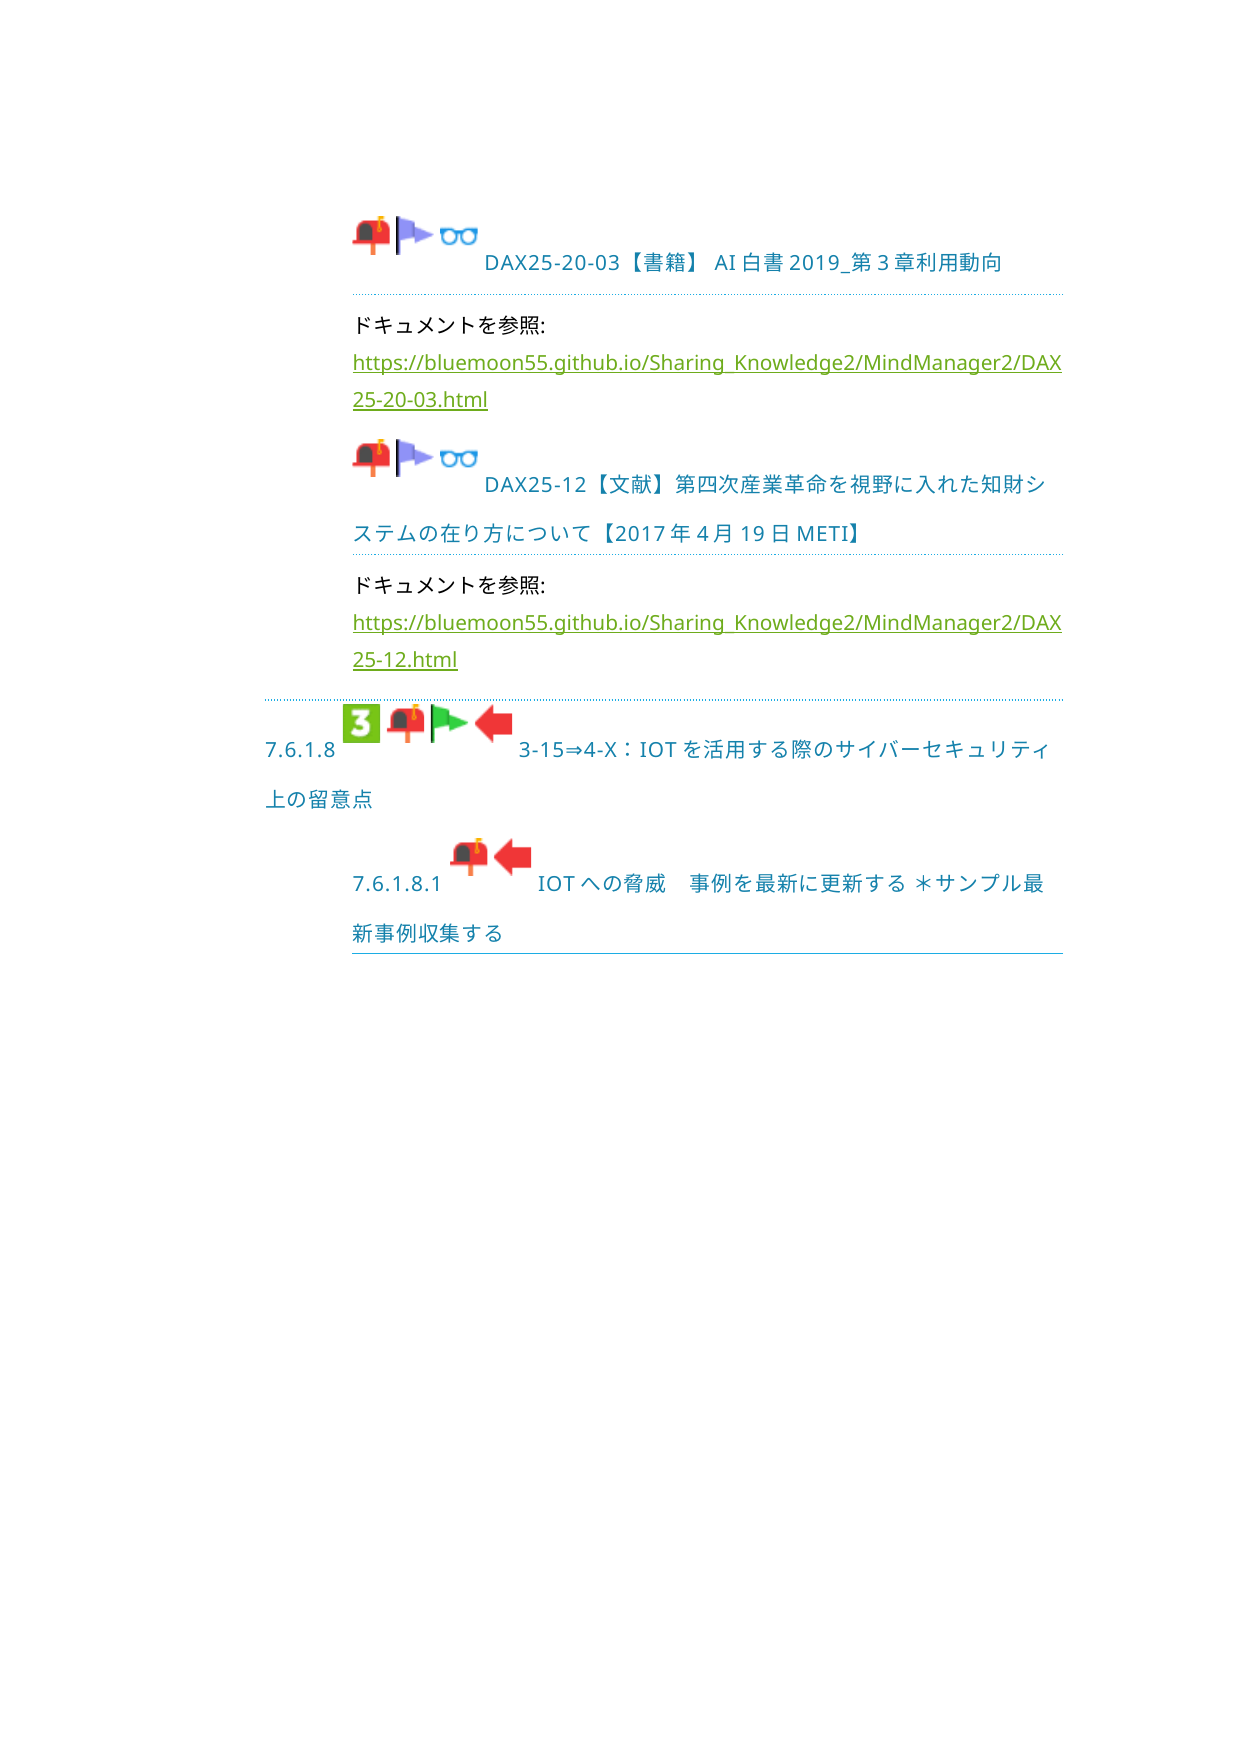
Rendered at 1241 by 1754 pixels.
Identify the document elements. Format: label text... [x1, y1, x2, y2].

picture [440, 216, 478, 255]
picture [493, 838, 532, 876]
picture [450, 838, 488, 876]
text ドキュメントを参照: https://bluemoon55.github.io/Sharing_Knowledge2/MindManager2/DAX25-12.html [352, 566, 1063, 678]
picture [396, 216, 434, 255]
picture [352, 216, 390, 255]
text DAX25-12【文献】第四次産業革命を視野に入れた知財システムの在り方について【2017年4月19日METI】 [352, 439, 1063, 555]
text ドキュメントを参照: https://bluemoon55.github.io/Sharing_Knowledge2/MindManager2/DAX25-20-03.html [352, 306, 1063, 418]
text DAX25-20-03【書籍】 AI白書2019_第3章利用動向 [352, 217, 1063, 295]
picture [440, 439, 478, 477]
picture [396, 439, 434, 477]
picture [352, 439, 390, 477]
picture [430, 704, 469, 743]
picture [386, 704, 425, 743]
picture [342, 704, 381, 743]
picture [474, 704, 513, 743]
text 3-15⇒4-X：IoTを活用する際のサイバーセキュリティ上の留意点 [265, 699, 1063, 817]
text IOTへの脅威 事例を最新に更新する ＊サンプル最新事例収集する [352, 838, 1063, 953]
